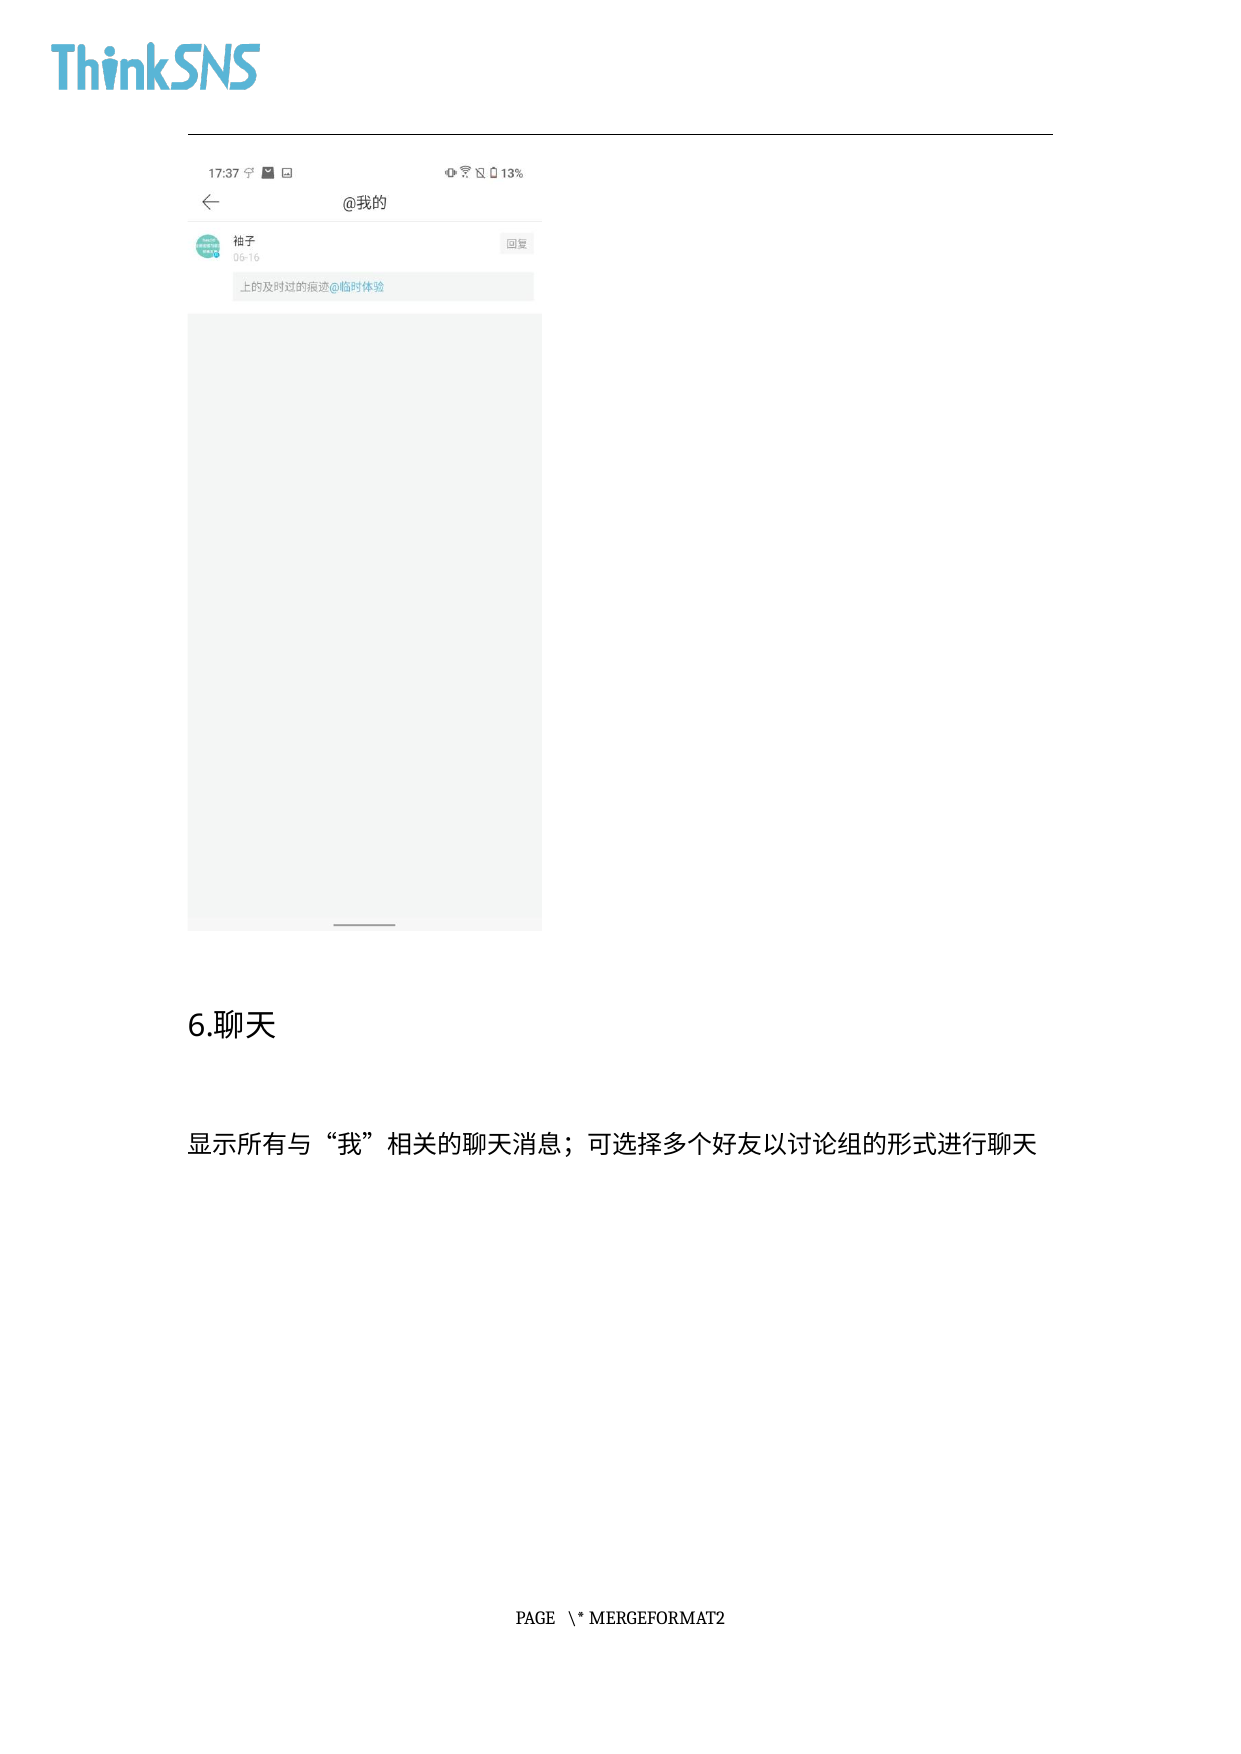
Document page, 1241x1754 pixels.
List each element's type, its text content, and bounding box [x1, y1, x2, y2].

picture [43, 40, 269, 94]
picture [187, 162, 542, 931]
text 显示所有与“我”相关的聊天消息；可选择多个好友以讨论组的形式进行聊天 [187, 1123, 1053, 1163]
subtitle 6.聊天 [187, 983, 1053, 1063]
